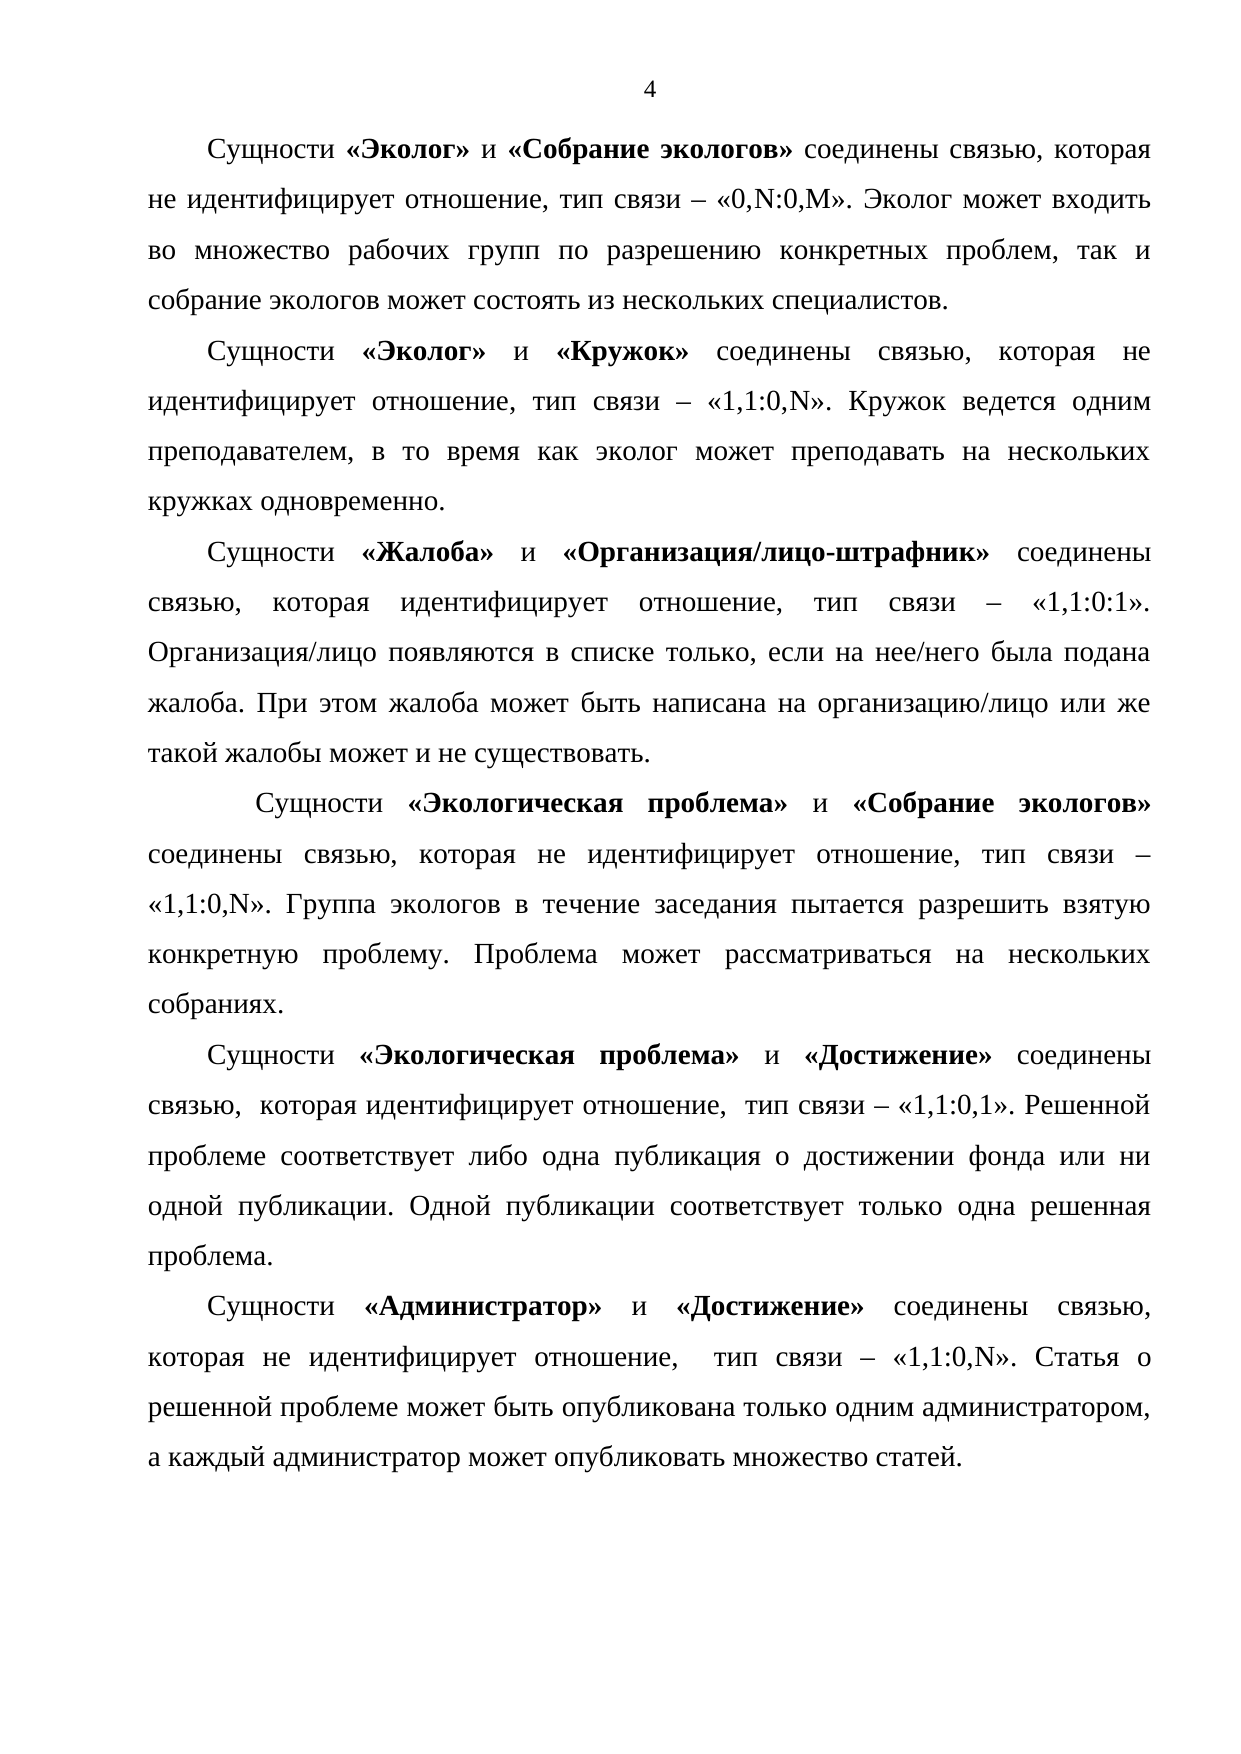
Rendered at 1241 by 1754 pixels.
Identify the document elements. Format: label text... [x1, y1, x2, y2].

text Сущности «Эколог» и «Собрание экологов» соединены связью, которая не идентифицирует отношение, тип связи – «0,N:0,M». Эколог может входить во множество рабочих групп по разрешению конкретных проблем, так и собрание экологов может состоять из нескольких специалистов. [148, 131, 1152, 316]
text Сущности «Экологическая проблема» и «Достижение» соединены связью, которая идентифицирует отношение, тип связи – «1,1:0,1». Решенной проблеме соответствует либо одна публикация о достижении фонда или ни одной публикации. Одной публикации соответствует только одна решенная проблема. [148, 1037, 1152, 1272]
text Сущности «Экологическая проблема» и «Собрание экологов» соединены связью, которая не идентифицирует отношение, тип связи – «1,1:0,N». Группа экологов в течение заседания пытается разрешить взятую конкретную проблему. Проблема может рассматриваться на нескольких собраниях. [148, 785, 1152, 1020]
text Сущности «Жалоба» и «Организация/лицо-штрафник» соединены связью, которая идентифицирует отношение, тип связи – «1,1:0:1». Организация/лицо появляются в списке только, если на нее/него была подана жалоба. При этом жалоба может быть написана на организацию/лицо или же такой жалобы может и не существовать. [148, 534, 1152, 769]
text Сущности «Администратор» и «Достижение» соединены связью, которая не идентифицирует отношение, тип связи – «1,1:0,N». Статья о решенной проблеме может быть опубликована только одним администратором, а каждый администратор может опубликовать множество статей. [148, 1288, 1152, 1473]
text Сущности «Эколог» и «Кружок» соединены связью, которая не идентифицирует отношение, тип связи – «1,1:0,N». Кружок ведется одним преподавателем, в то время как эколог может преподавать на нескольких кружках одновременно. [148, 333, 1152, 517]
